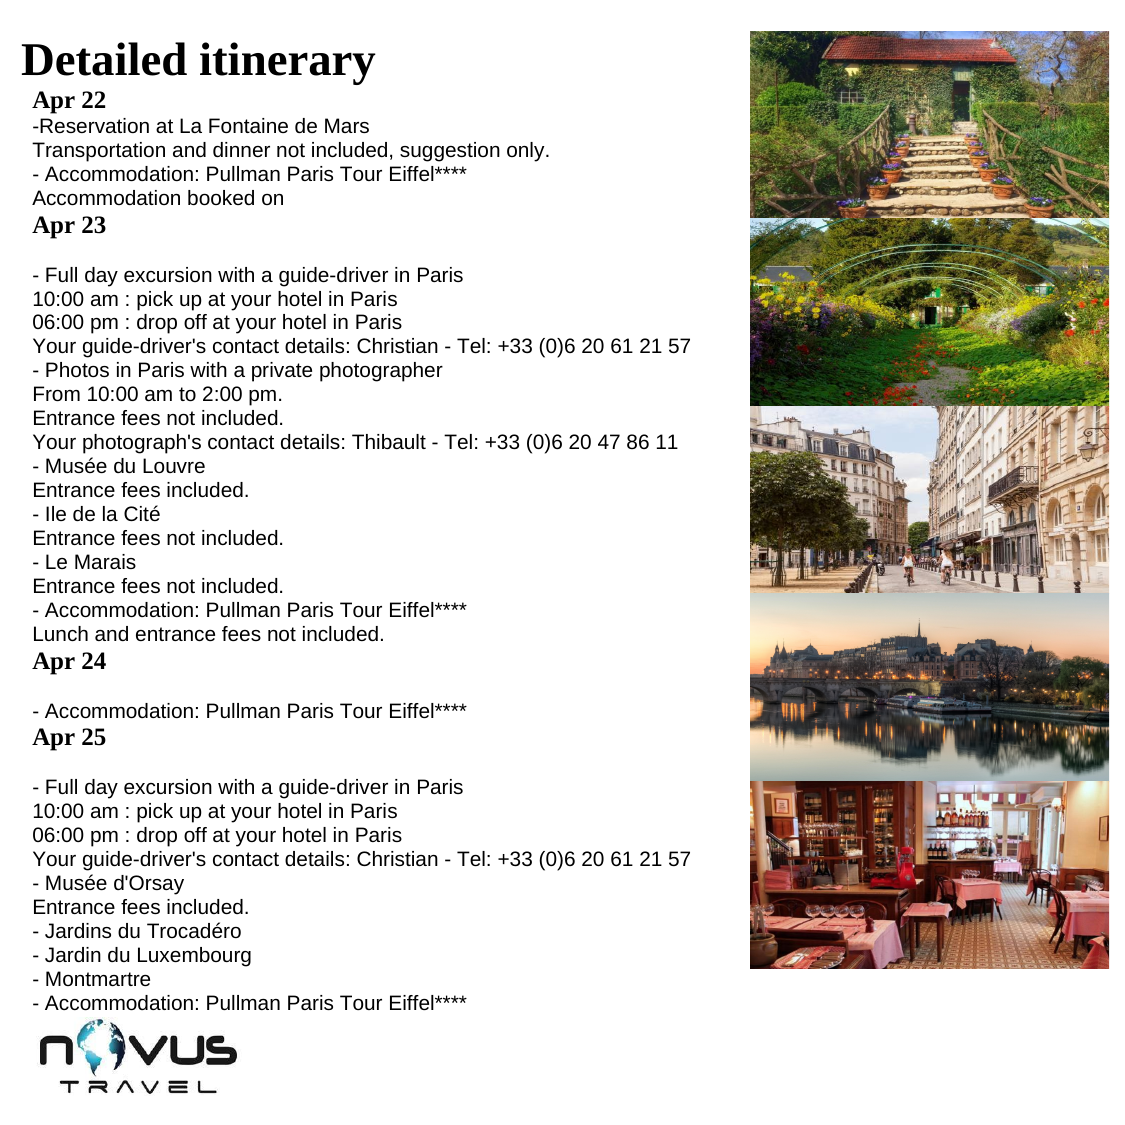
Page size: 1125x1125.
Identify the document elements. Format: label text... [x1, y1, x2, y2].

picture [20, 1017, 244, 1096]
table_header [739, 31, 1125, 1015]
picture [750, 31, 1110, 969]
table_header Detailed itinerary [10, 31, 739, 1015]
